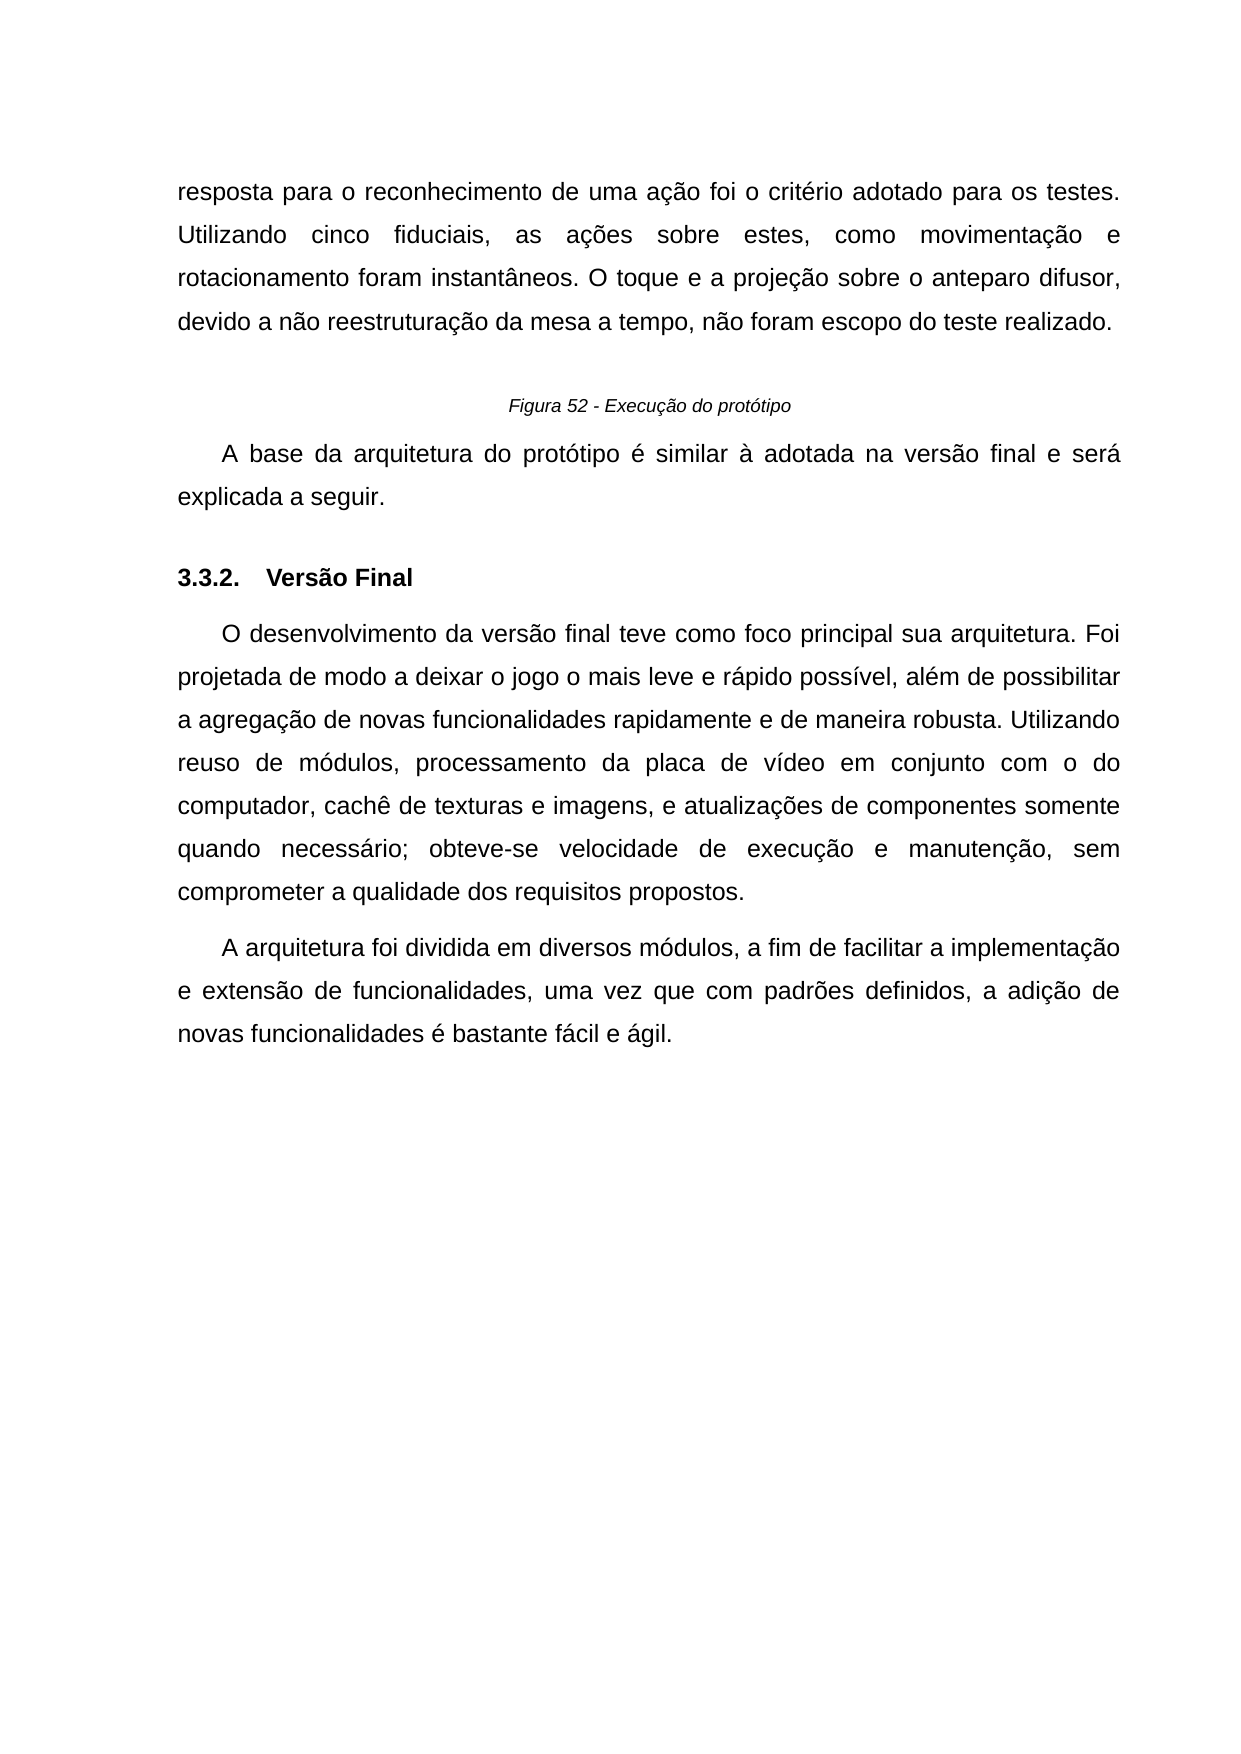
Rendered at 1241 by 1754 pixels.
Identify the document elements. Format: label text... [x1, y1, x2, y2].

text A base da arquitetura do protótipo é similar à adotada na versão final e será explicada a seguir. [177, 439, 1122, 511]
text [177, 177, 1122, 335]
text A arquitetura foi dividida em diversos módulos, a fim de facilitar a implementação e extensão de funcionalidades, uma vez que com padrões definidos, a adição de novas funcionalidades é bastante fácil e ágil. [177, 933, 1122, 1048]
subtitle Versão Final [177, 563, 1122, 592]
text O desenvolvimento da versão final teve como foco principal sua arquitetura. Foi projetada de modo a deixar o jogo o mais leve e rápido possível, além de possibilitar a agregação de novas funcionalidades rapidamente e de maneira robusta. Utilizando reuso de módulos, processamento da placa de vídeo em conjunto com o do computador, cachê de texturas e imagens, e atualizações de componentes somente quando necessário; obteve-se velocidade de execução e manutenção, sem comprometer a qualidade dos requisitos propostos. [177, 619, 1122, 906]
